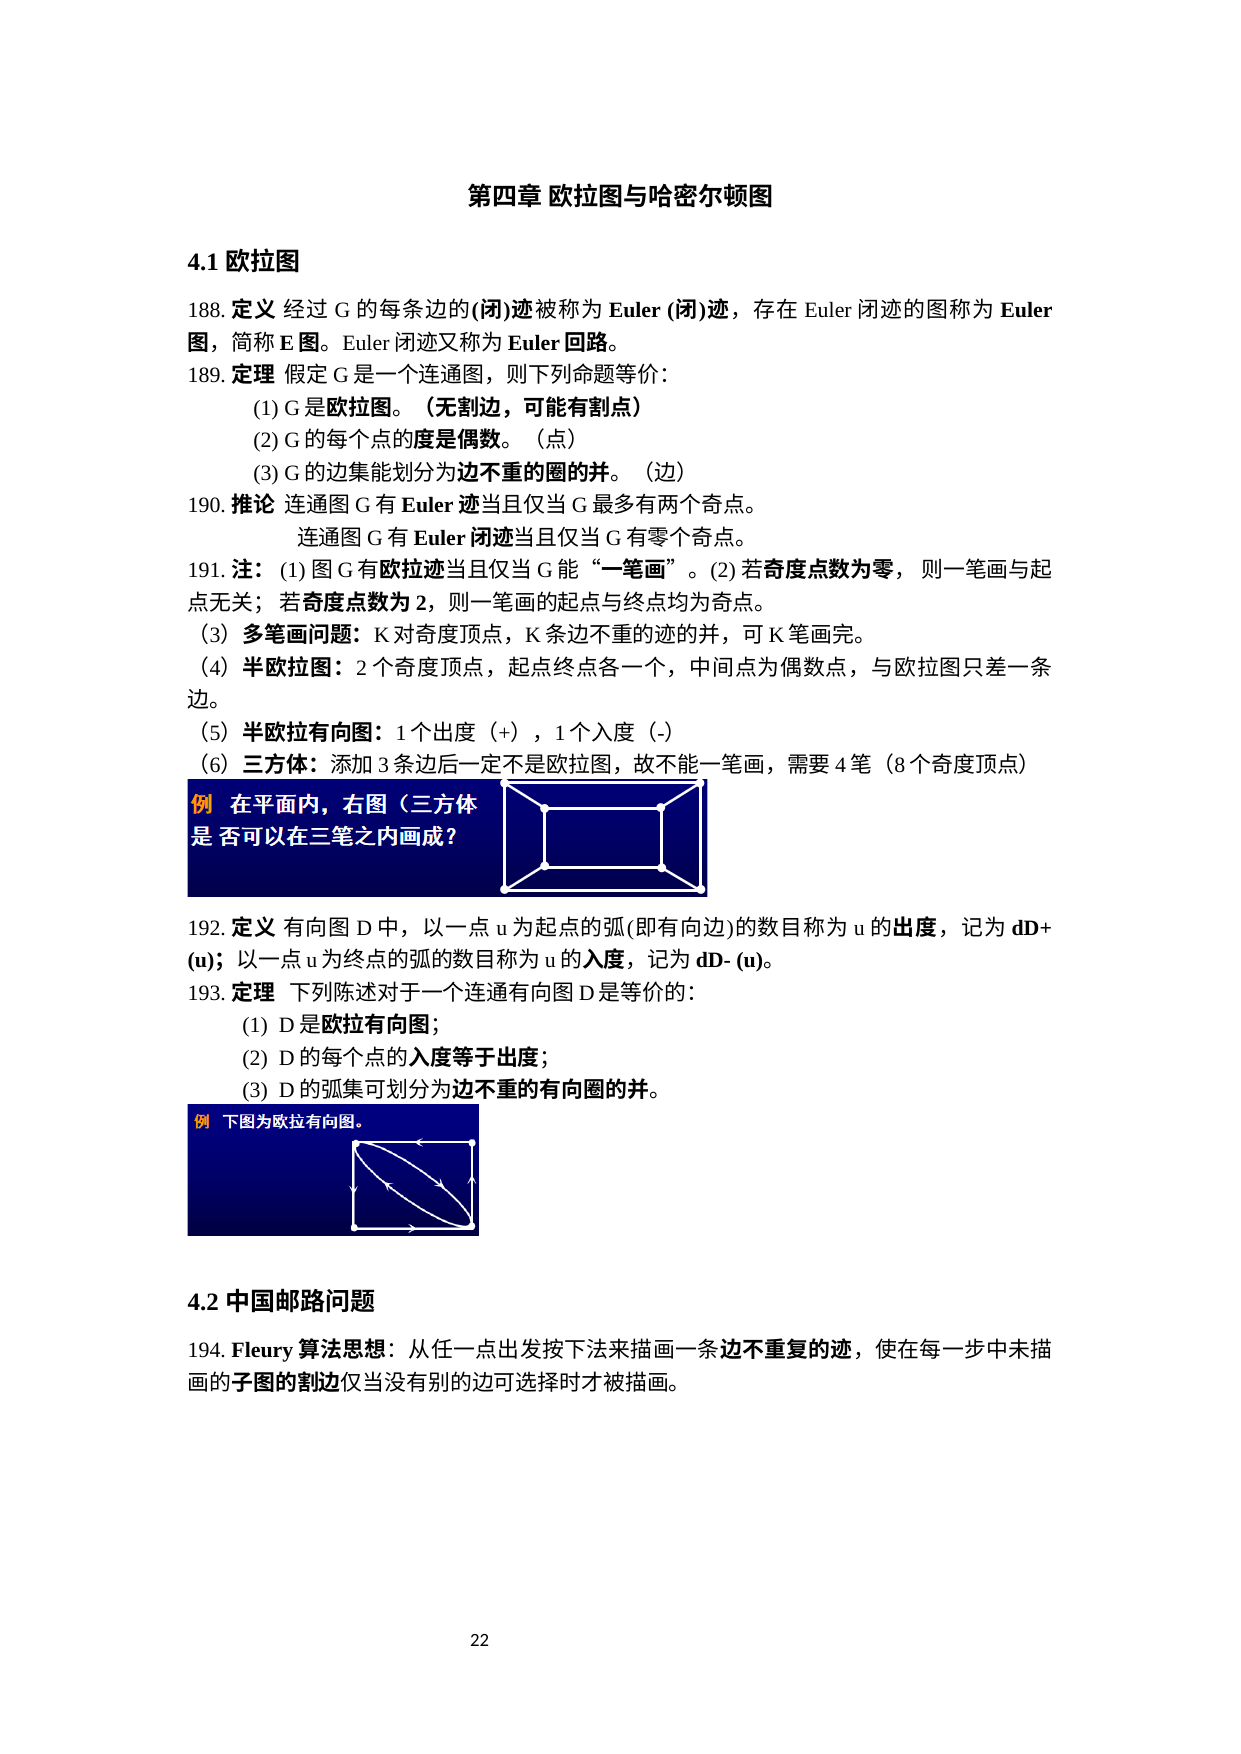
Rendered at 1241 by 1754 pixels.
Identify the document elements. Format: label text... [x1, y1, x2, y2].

list 定理 下列陈述对于一个连通有向图D是等价的： [187, 974, 1053, 1007]
list 注： (1) 图G有欧拉迹当且仅当G能“一笔画”。(2) 若奇度点数为零， 则一笔画与起点无关； 若奇度点数为2，则一笔画的起点与终点均为奇点。 [187, 552, 1053, 617]
list (2) D的每个点的入度等于出度； [187, 1039, 1053, 1072]
list (3) D的弧集可划分为边不重的有向圈的并。 [187, 1072, 1053, 1104]
list 多笔画问题：K对奇度顶点，K条边不重的迹的并，可K笔画完。 [187, 617, 1053, 649]
subtitle 4.1 欧拉图 [187, 227, 1053, 292]
list 定义 有向图D中，以一点u为起点的弧(即有向边)的数目称为u的出度，记为dD+(u)；以一点u为终点的弧的数目称为u的入度，记为dD- (u)。 [187, 909, 1053, 974]
list 连通图G有Euler闭迹当且仅当G有零个奇点。 [187, 519, 1053, 552]
list (1) D是欧拉有向图； [187, 1007, 1053, 1039]
list 定义 经过G的每条边的(闭)迹被称为Euler (闭)迹，存在Euler闭迹的图称为Euler图，简称E图。Euler闭迹又称为Euler回路。 [187, 292, 1053, 357]
list 三方体：添加3条边后一定不是欧拉图，故不能一笔画，需要4笔（8个奇度顶点） [187, 747, 1053, 779]
list 半欧拉有向图：1个出度（+），1个入度（-） [187, 714, 1053, 747]
list (3) G的边集能划分为边不重的圈的并。（边） [187, 454, 1053, 487]
subtitle 第四章 欧拉图与哈密尔顿图 [187, 162, 1053, 227]
list Fleury算法思想：从任一点出发按下法来描画一条边不重复的迹，使在每一步中未描画的子图的割边仅当没有别的边可选择时才被描画。 [187, 1332, 1053, 1397]
picture [187, 779, 708, 897]
list (1) G是欧拉图。（无割边，可能有割点） [187, 389, 1053, 422]
list (2) G的每个点的度是偶数。（点） [187, 422, 1053, 454]
list 半欧拉图：2个奇度顶点，起点终点各一个，中间点为偶数点，与欧拉图只差一条边。 [187, 649, 1053, 714]
list 定理 假定G是一个连通图，则下列命题等价： [187, 357, 1053, 389]
picture [187, 1104, 479, 1236]
subtitle 4.2 中国邮路问题 [187, 1267, 1053, 1332]
list 推论 连通图G有Euler迹当且仅当G最多有两个奇点。 [187, 487, 1053, 519]
